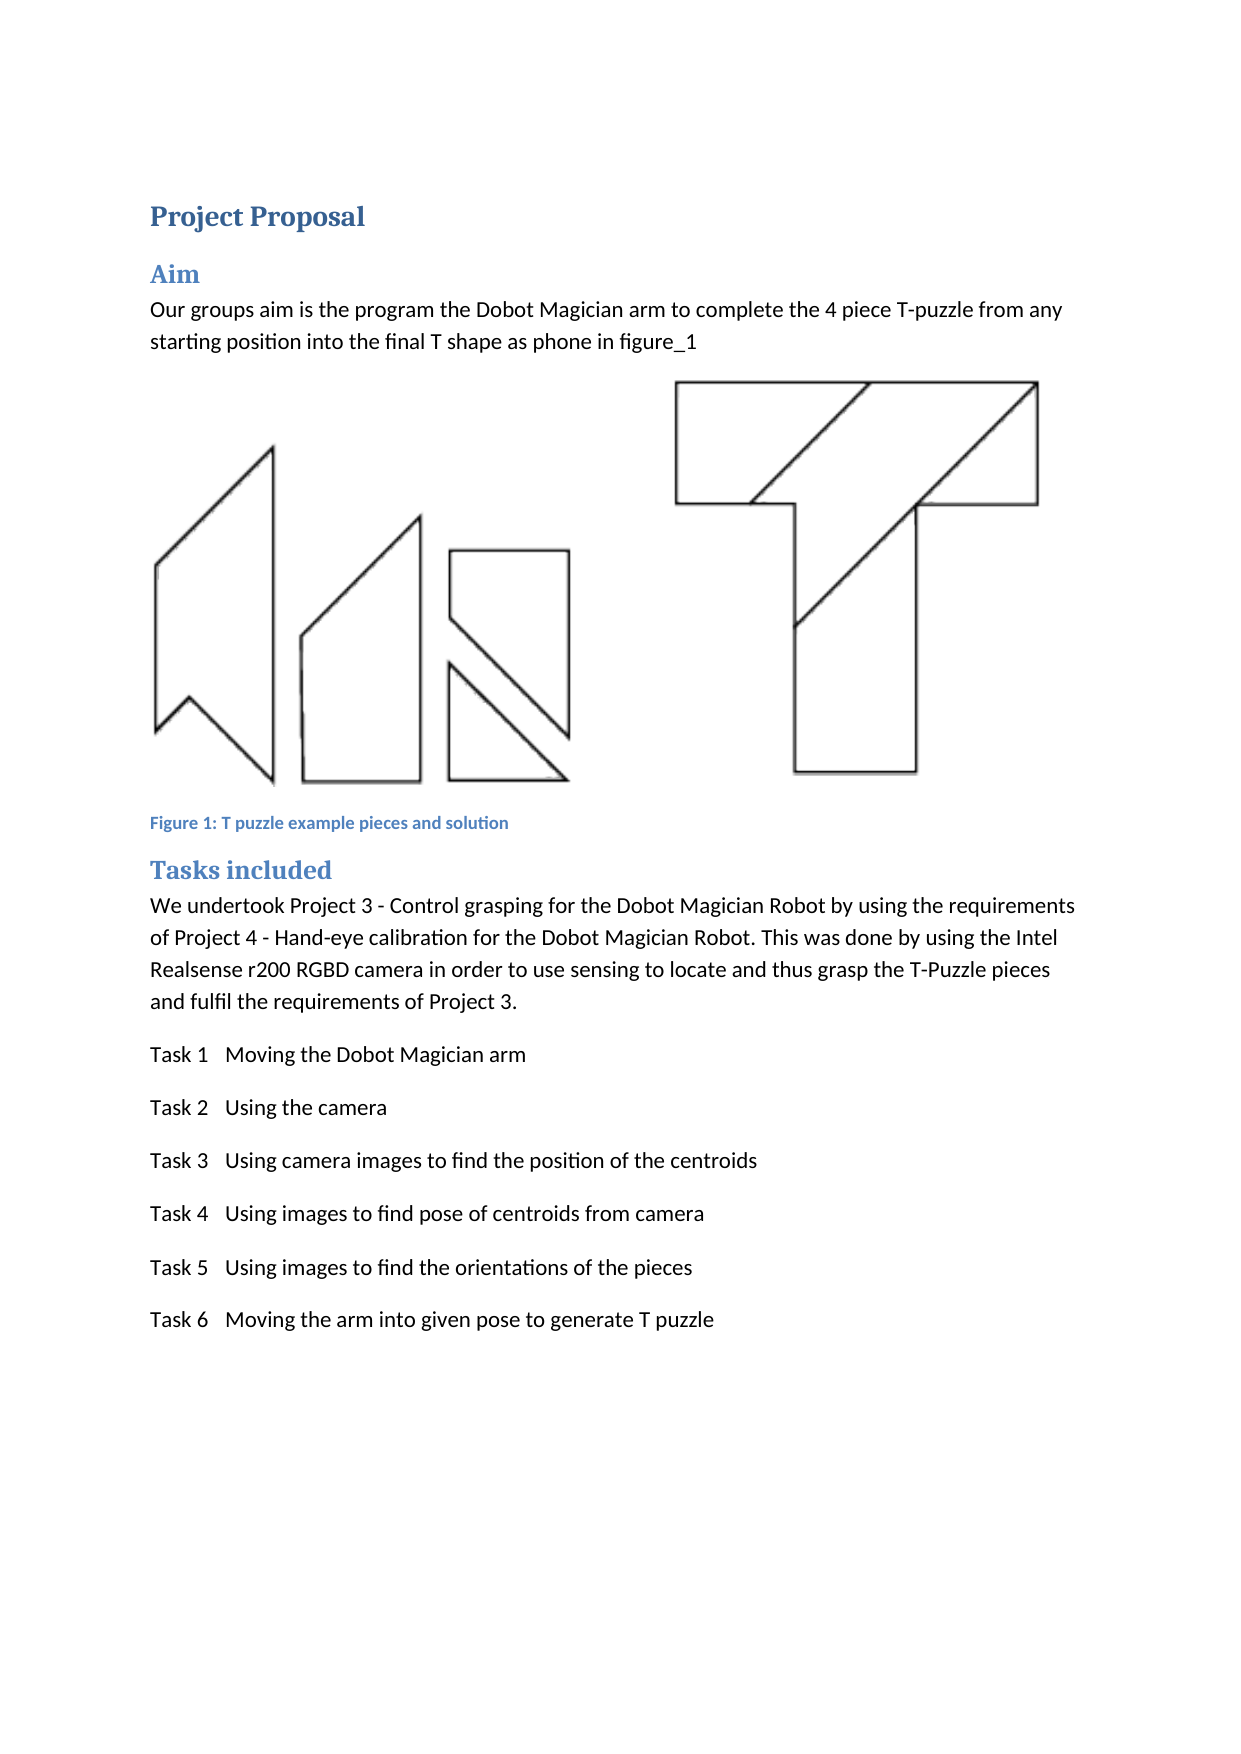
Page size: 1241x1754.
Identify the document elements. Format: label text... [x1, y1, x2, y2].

text Our groups aim is the program the Dobot Magician arm to complete the 4 piece T-puzzle from any starting position into the final T shape as phone in figure_1 [150, 295, 1090, 355]
text We undertook Project 3 - Control grasping for the Dobot Magician Robot by using the requirements of Project 4 - Hand-eye calibration for the Dobot Magician Robot. This was done by using the Intel Realsense r200 RGBD camera in order to use sensing to locate and thus grasp the T-Puzzle pieces and fulfil the requirements of Project 3. [150, 891, 1090, 1016]
text Task 1 Moving the Dobot Magician arm [150, 1041, 1090, 1068]
text Task 5 Using images to find the orientations of the pieces [150, 1253, 1090, 1281]
text Task 6 Moving the arm into given pose to generate T puzzle [150, 1306, 1090, 1334]
text Task 2 Using the camera [150, 1093, 1090, 1122]
subtitle Tasks included [150, 855, 1090, 886]
text Figure 1: T puzzle example pieces and solution [150, 811, 1090, 834]
text Task 4 Using images to find pose of centroids from camera [150, 1199, 1090, 1228]
picture [150, 380, 1042, 787]
text Task 3 Using camera images to find the position of the centroids [150, 1147, 1090, 1174]
subtitle Aim [150, 259, 1090, 291]
subtitle Project Proposal [150, 200, 1090, 233]
